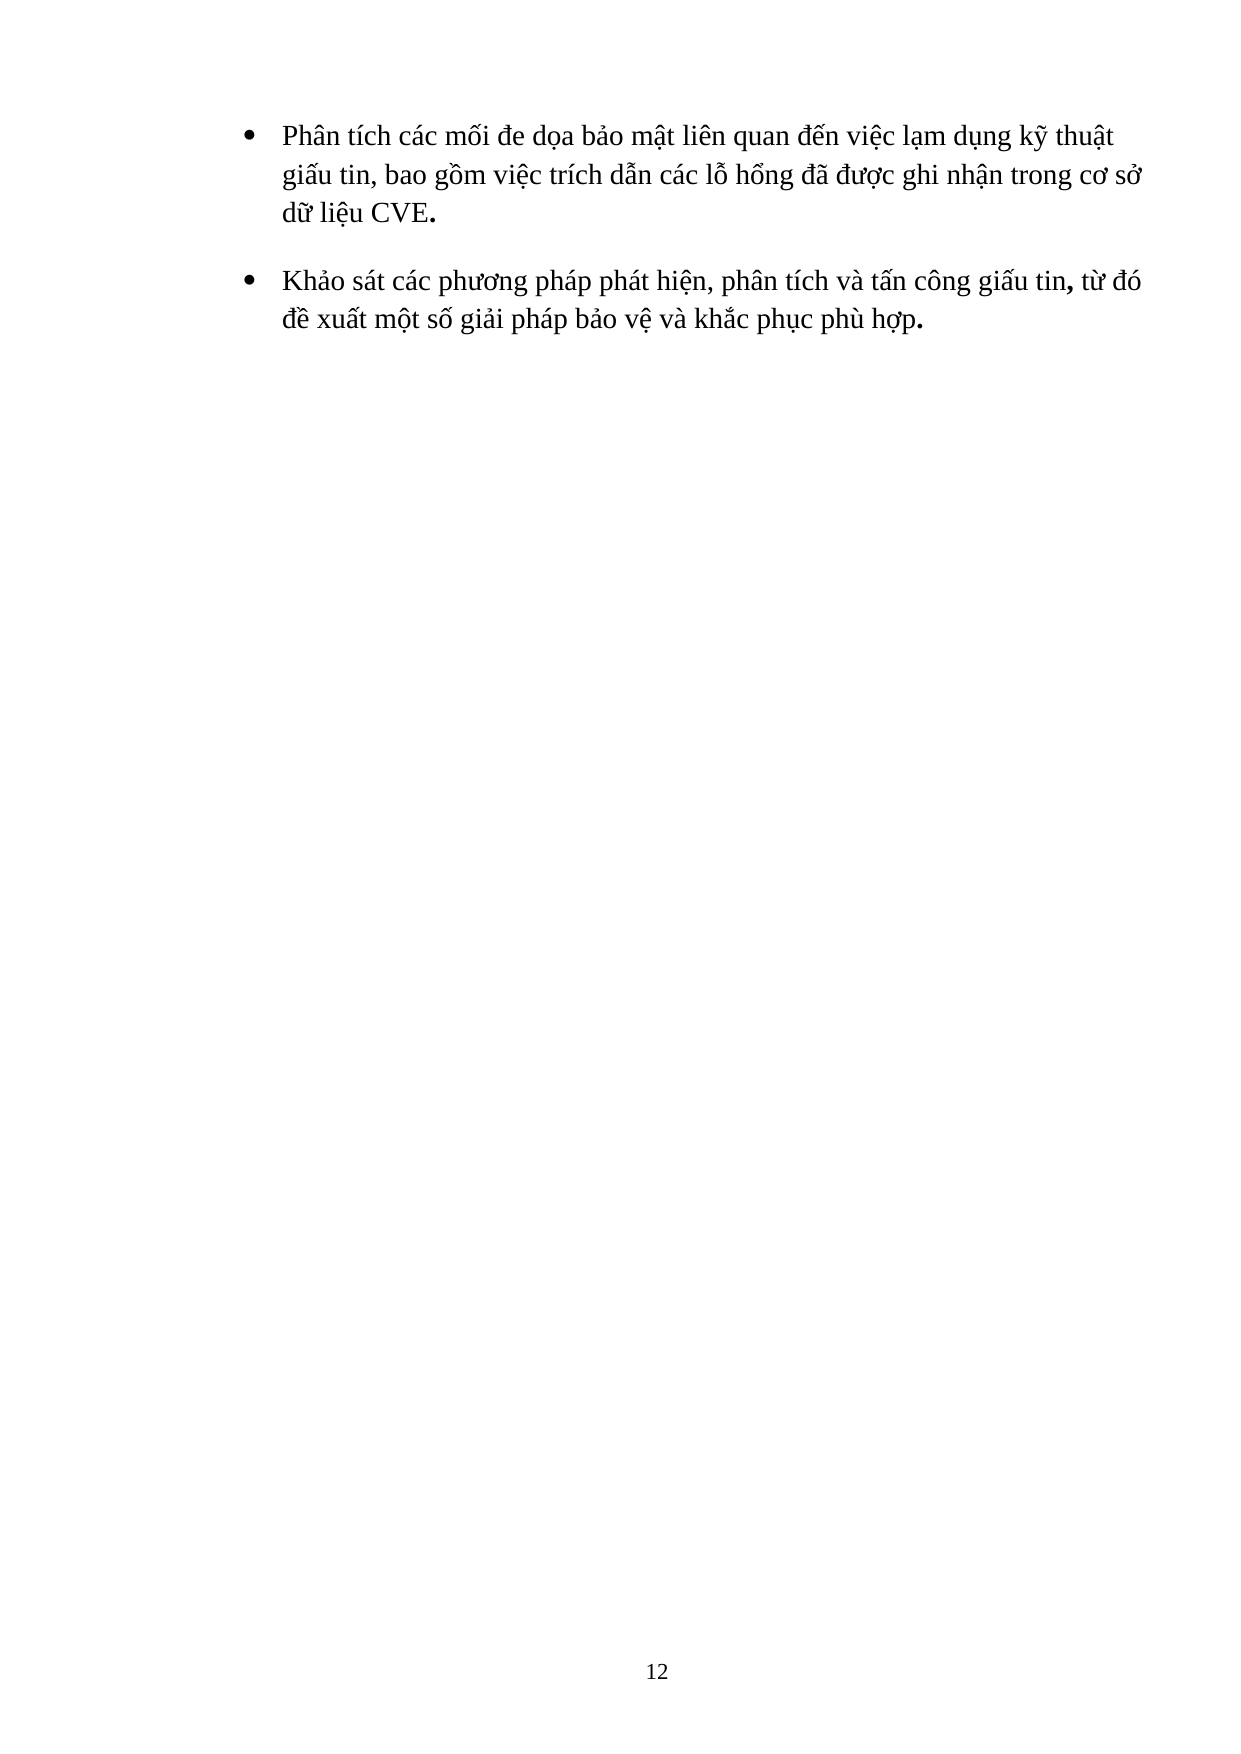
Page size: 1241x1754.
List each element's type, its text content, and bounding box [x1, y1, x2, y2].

list Phân tích các mối đe dọa bảo mật liên quan đến việc lạm dụng kỹ thuật giấu tin, bao gồm việc trích dẫn các lỗ hổng đã được ghi nhận trong cơ sở dữ liệu CVE. [244, 118, 1152, 229]
list Khảo sát các phương pháp phát hiện, phân tích và tấn công giấu tin, từ đó đề xuất một số giải pháp bảo vệ và khắc phục phù hợp. [244, 263, 1152, 335]
